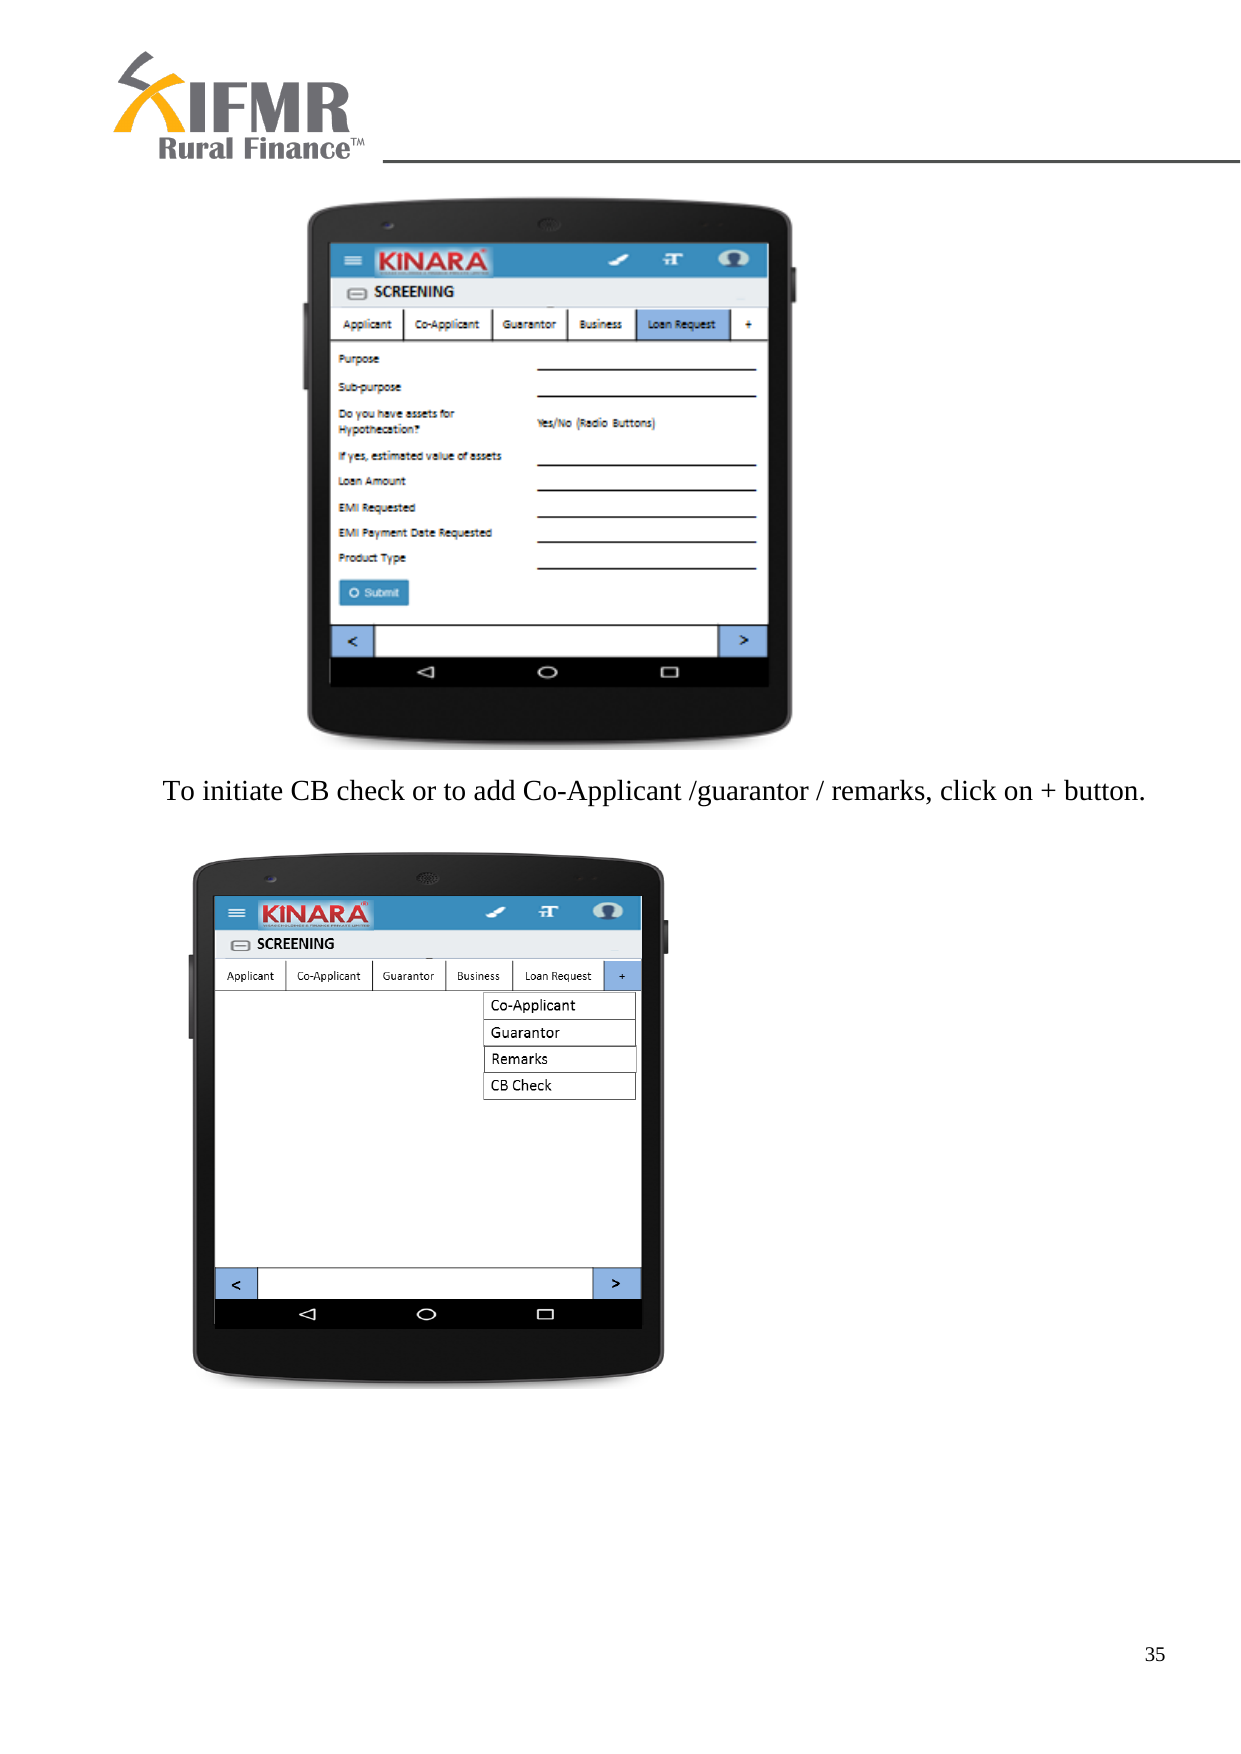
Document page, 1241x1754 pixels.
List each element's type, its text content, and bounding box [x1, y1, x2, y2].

picture [162, 186, 913, 750]
picture [106, 45, 371, 166]
picture [162, 840, 679, 1389]
text To initiate CB check or to add Co-Applicant /guarantor / remarks, click on + button. [162, 773, 1165, 807]
